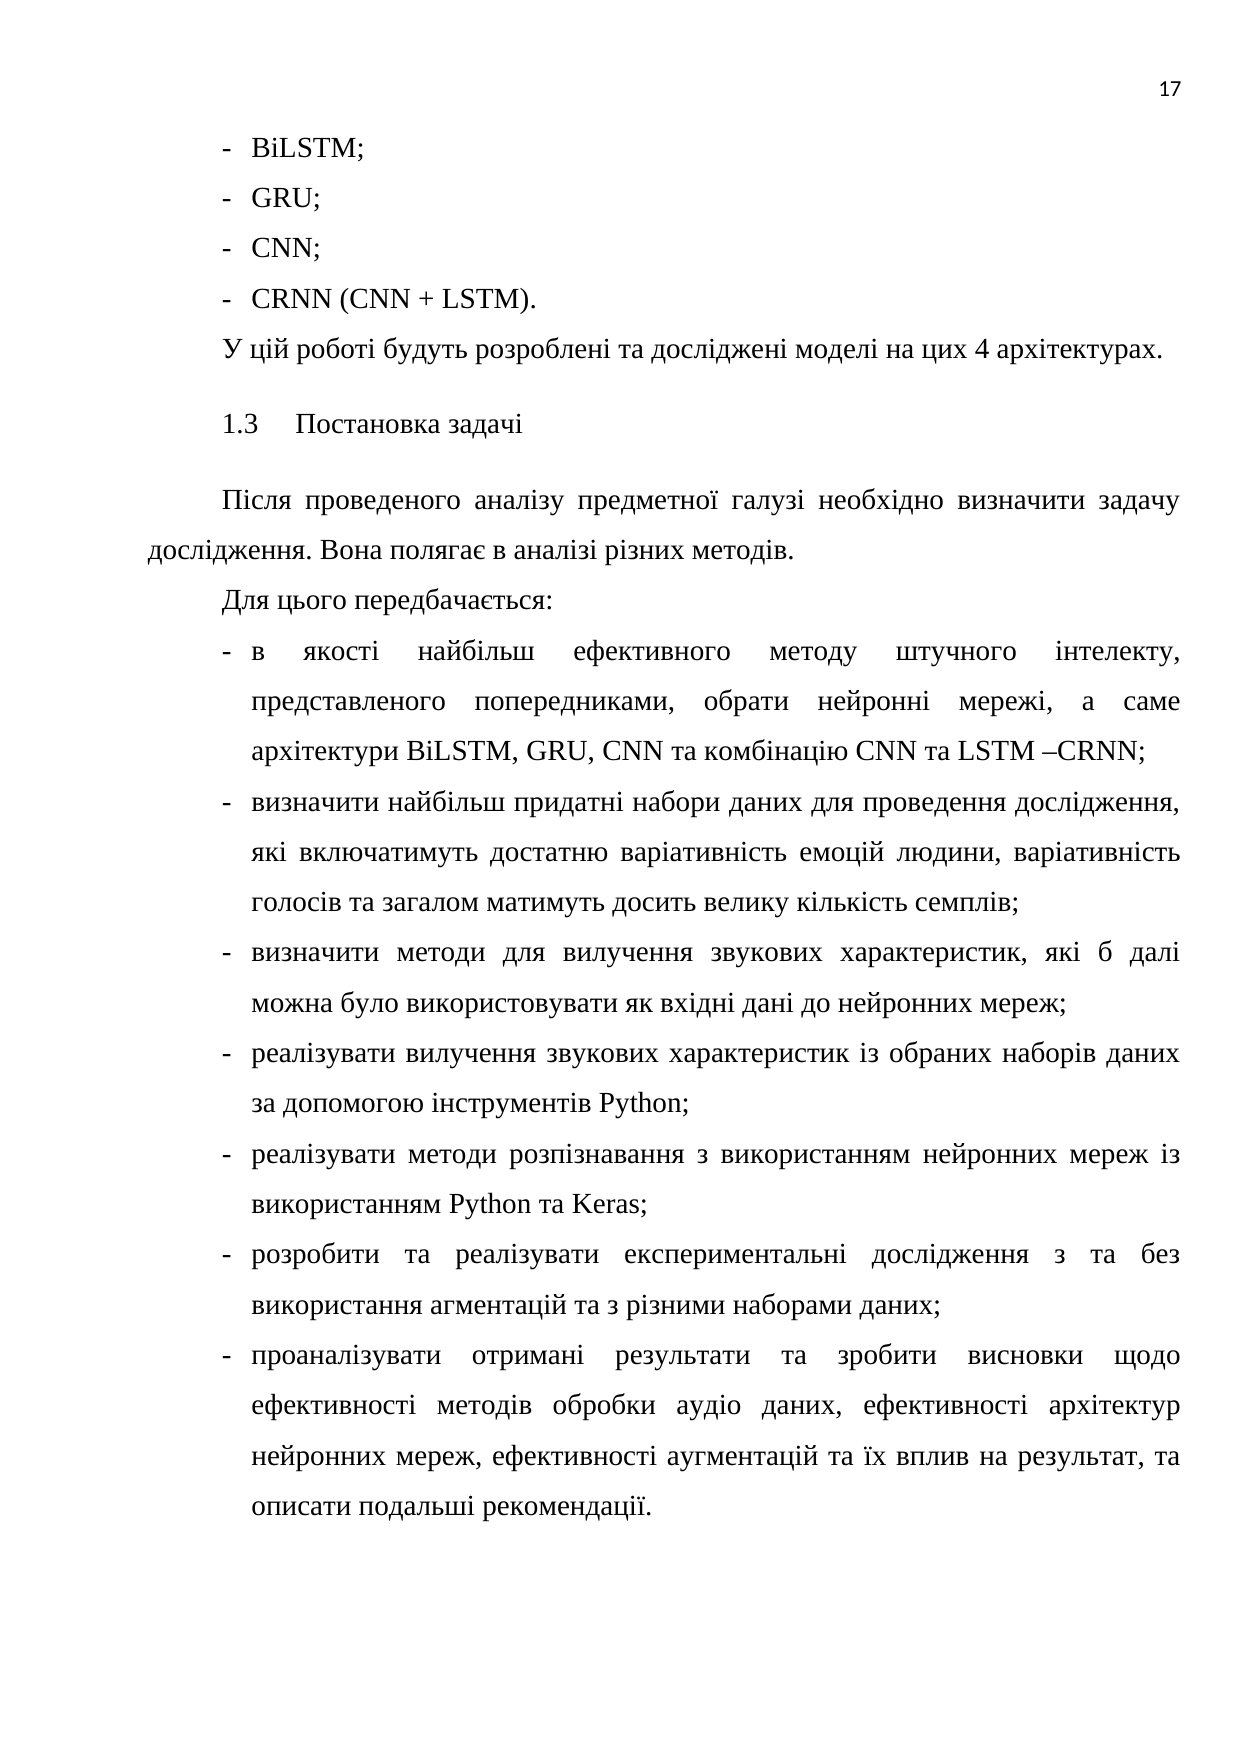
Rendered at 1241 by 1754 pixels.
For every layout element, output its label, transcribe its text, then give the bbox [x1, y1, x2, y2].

list розробити та реалізувати експериментальні дослідження з та без використання агментацій та з різними наборами даних; [222, 1236, 1181, 1320]
list Постановка задачі [148, 406, 1181, 440]
list реалізувати методи розпізнавання з використанням нейронних мереж із використанням Python та Keras; [222, 1136, 1181, 1220]
list CNN; [222, 231, 1181, 264]
list BiLSTM; [222, 130, 1181, 163]
list реалізувати вилучення звукових характеристик із обраних наборів даних за допомогою інструментів Python; [222, 1035, 1181, 1119]
list У цій роботі будуть розроблені та досліджені моделі на цих 4 архітектурах. [148, 331, 1181, 365]
text Після проведеного аналізу предметної галузі необхідно визначити задачу дослідження. Вона полягає в аналізі різних методів. [148, 482, 1181, 566]
list в якості найбільш ефективного методу штучного інтелекту, представленого попередниками, обрати нейронні мережі, а саме архітектури BiLSTM, GRU, CNN та комбінацію CNN та LSTM –CRNN; [222, 633, 1181, 767]
list визначити найбільш придатні набори даних для проведення дослідження, які включатимуть достатню варіативність емоцій людини, варіативність голосів та загалом матимуть досить велику кількість семплів; [222, 784, 1181, 918]
list GRU; [222, 180, 1181, 214]
list визначити методи для вилучення звукових характеристик, які б далі можна було використовувати як вхідні дані до нейронних мереж; [222, 934, 1181, 1018]
list CRNN (CNN + LSTM). [222, 281, 1181, 314]
text Для цього передбачається: [148, 582, 1181, 616]
list проаналізувати отримані результати та зробити висновки щодо ефективності методів обробки аудіо даних, ефективності архітектур нейронних мереж, ефективності аугментацій та їх вплив на результат, та описати подальші рекомендації. [222, 1337, 1181, 1522]
